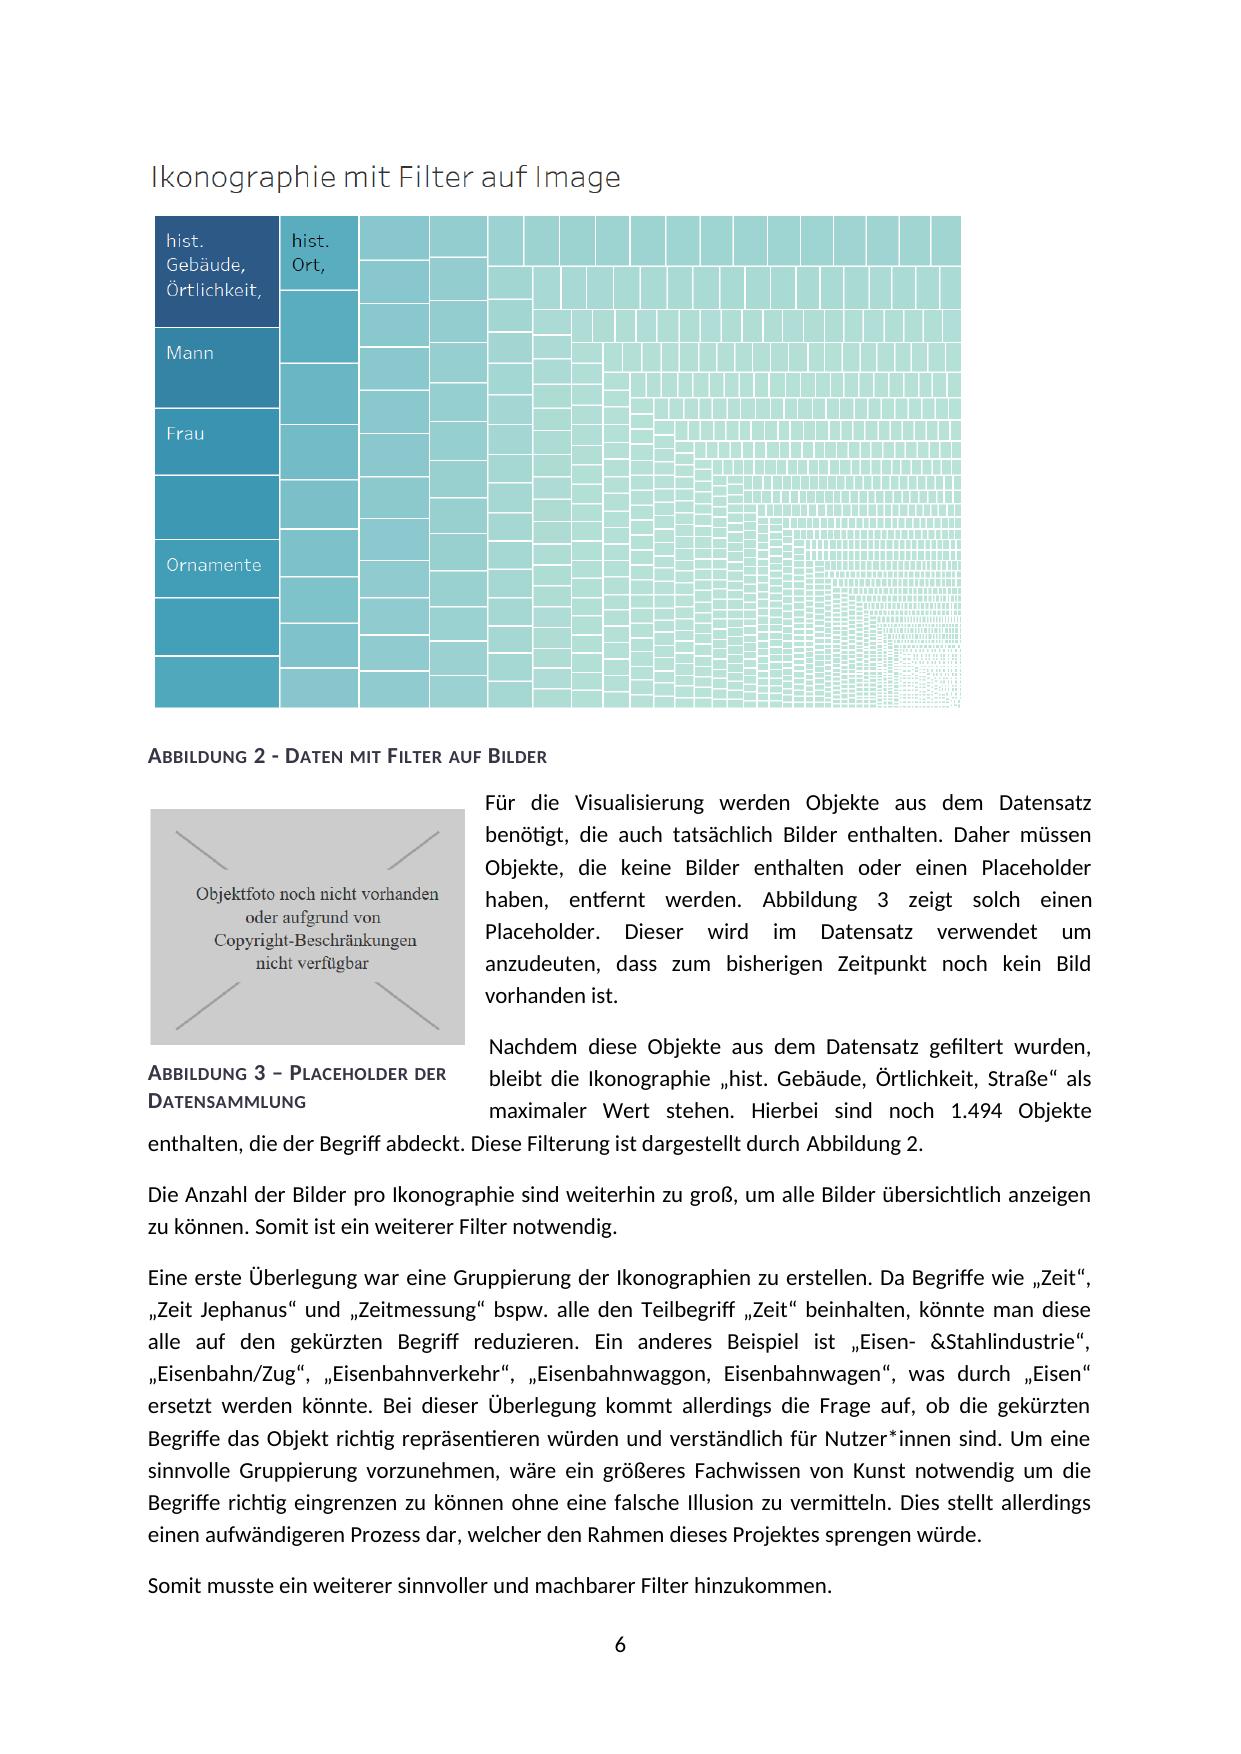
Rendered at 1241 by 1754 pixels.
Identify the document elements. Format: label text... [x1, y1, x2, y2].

picture [147, 147, 972, 719]
text Nachdem diese Objekte aus dem Datensatz gefiltert wurden, bleibt die Ikonographie „hist. Gebäude, Örtlichkeit, Straße“ als maximaler Wert stehen. Hierbei sind noch 1.494 Objekte enthalten, die der Begriff abdeckt. Diese Filterung ist dargestellt durch Abbildung 2. [148, 1032, 1093, 1157]
text Die Anzahl der Bilder pro Ikonographie sind weiterhin zu groß, um alle Bilder übersichtlich anzeigen zu können. Somit ist ein weiterer Filter notwendig. [148, 1180, 1093, 1240]
text Abbildung 2 - Daten mit Filter auf Bilder [148, 741, 1093, 769]
text Eine erste Überlegung war eine Gruppierung der Ikonographien zu erstellen. Da Begriffe wie „Zeit“, „Zeit Jephanus“ und „Zeitmessung“ bspw. alle den Teilbegriff „Zeit“ beinhalten, könnte man diese alle auf den gekürzten Begriff reduzieren. Ein anderes Beispiel ist „Eisen- &Stahlindustrie“, „Eisenbahn/Zug“, „Eisenbahnverkehr“, „Eisenbahnwaggon, Eisenbahnwagen“, was durch „Eisen“ ersetzt werden könnte. Bei dieser Überlegung kommt allerdings die Frage auf, ob die gekürzten Begriffe das Objekt richtig repräsentieren würden und verständlich für Nutzer*innen sind. Um eine sinnvolle Gruppierung vorzunehmen, wäre ein größeres Fachwissen von Kunst notwendig um die Begriffe richtig eingrenzen zu können ohne eine falsche Illusion zu vermitteln. Dies stellt allerdings einen aufwändigeren Prozess dar, welcher den Rahmen dieses Projektes sprengen würde. [148, 1263, 1093, 1548]
text Somit musste ein weiterer sinnvoller und machbarer Filter hinzukommen. [148, 1571, 1093, 1599]
picture [147, 805, 467, 1046]
